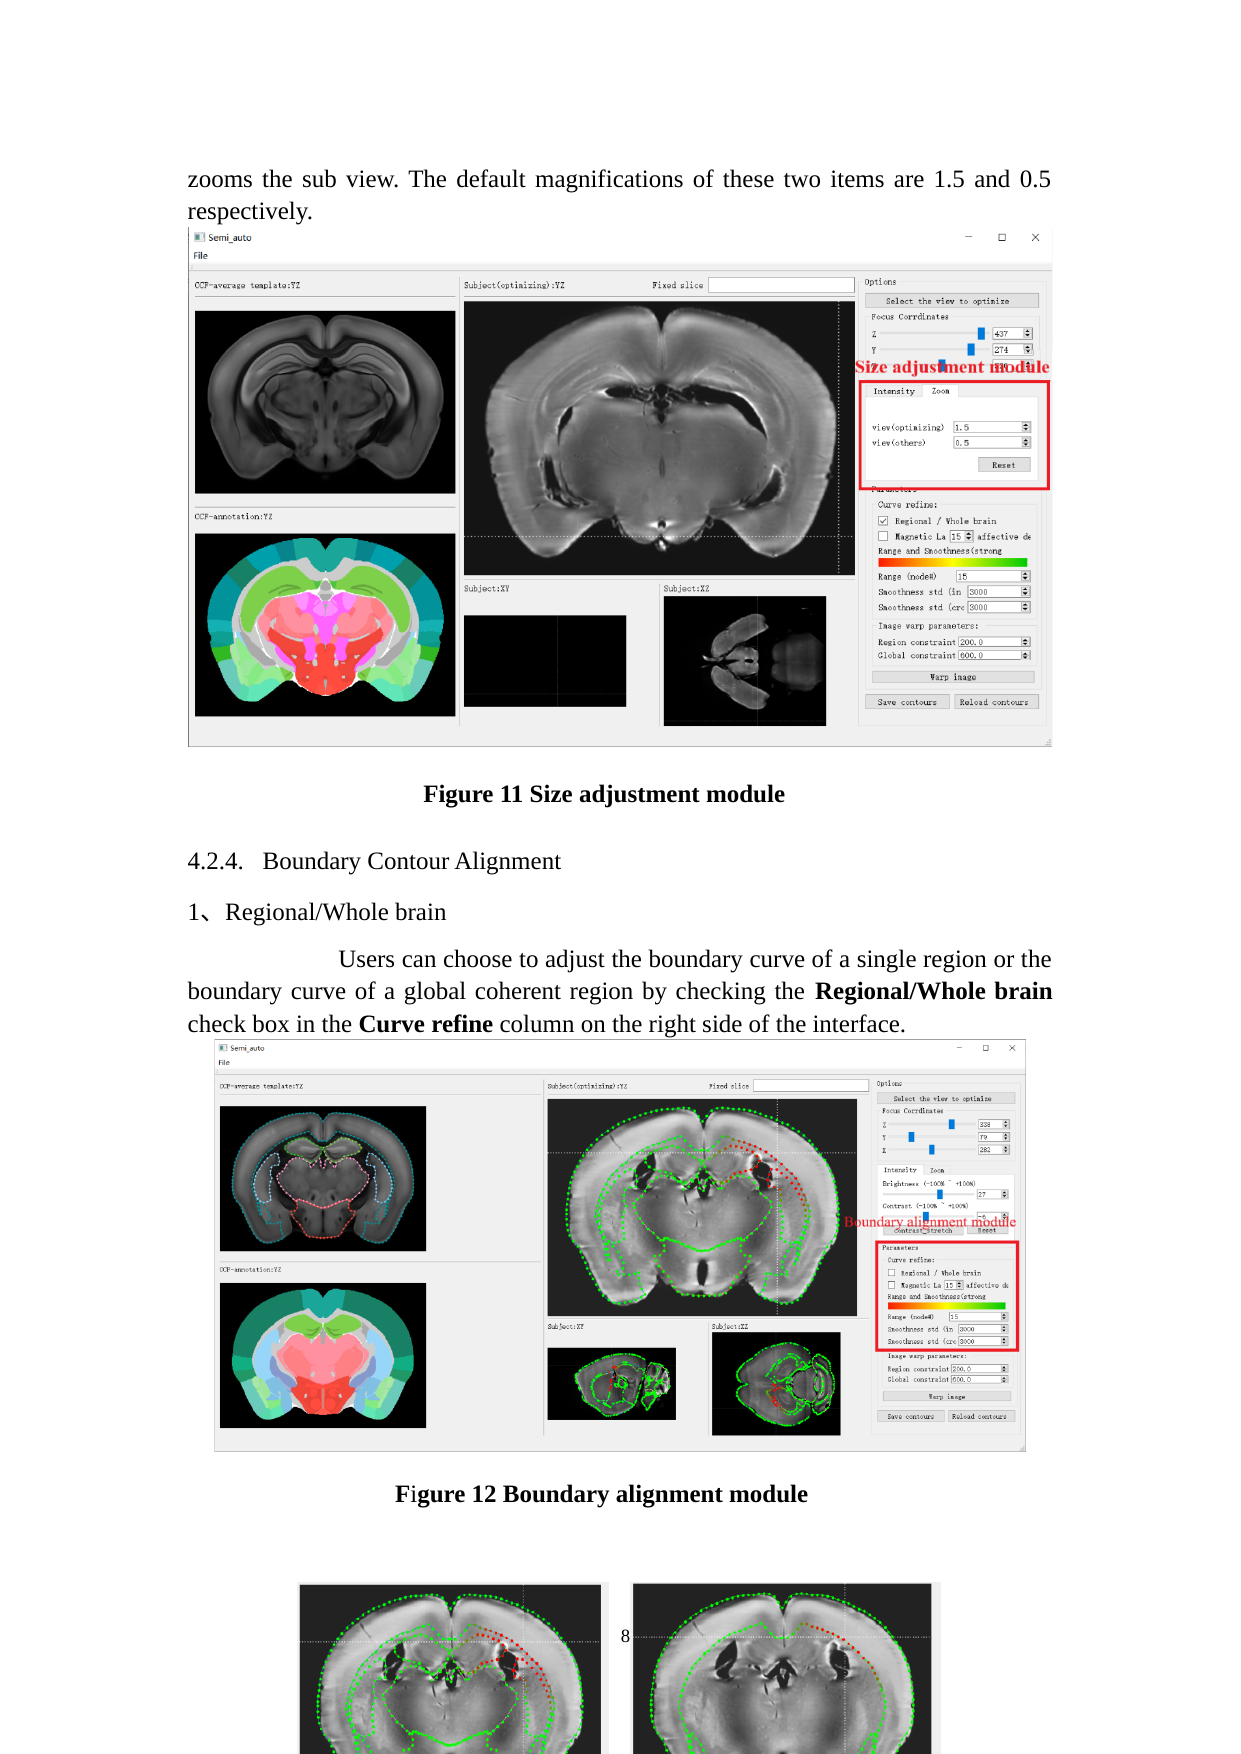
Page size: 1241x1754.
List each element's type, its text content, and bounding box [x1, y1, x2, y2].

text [187, 162, 1053, 227]
picture [188, 227, 1053, 747]
picture [214, 1039, 1026, 1452]
subtitle Boundary Contour Alignment [187, 844, 1053, 877]
picture [297, 1582, 609, 1754]
picture [630, 1582, 941, 1754]
list Regional/Whole brain [187, 877, 1053, 942]
text Users can choose to adjust the boundary curve of a single region or the boundary curve of a global coherent region by checking the Regional/Whole brain check box in the Curve refine column on the right side of the interface. [187, 942, 1053, 1039]
